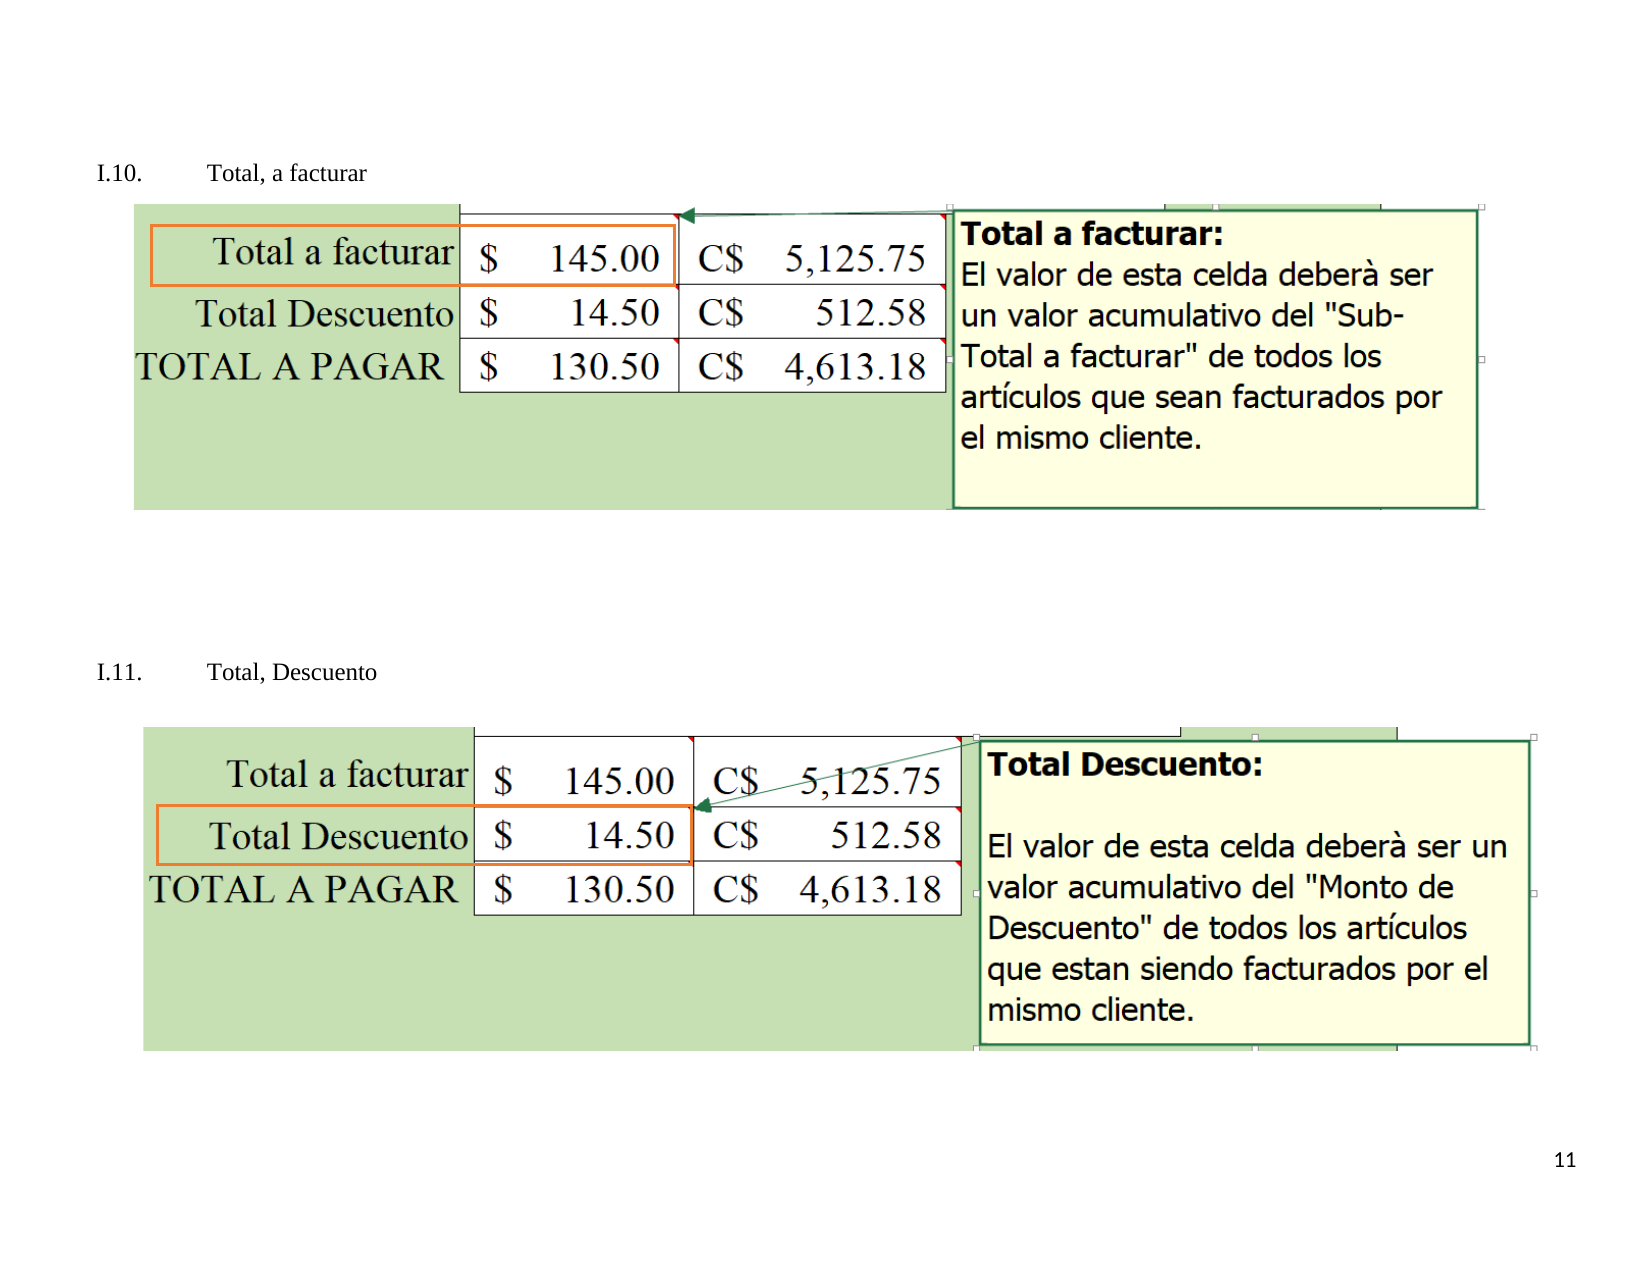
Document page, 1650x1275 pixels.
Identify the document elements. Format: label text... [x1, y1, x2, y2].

list Total, Descuento [97, 657, 1576, 686]
list Total, a facturar [97, 158, 1576, 187]
picture [133, 204, 1489, 510]
picture [143, 727, 1539, 1051]
